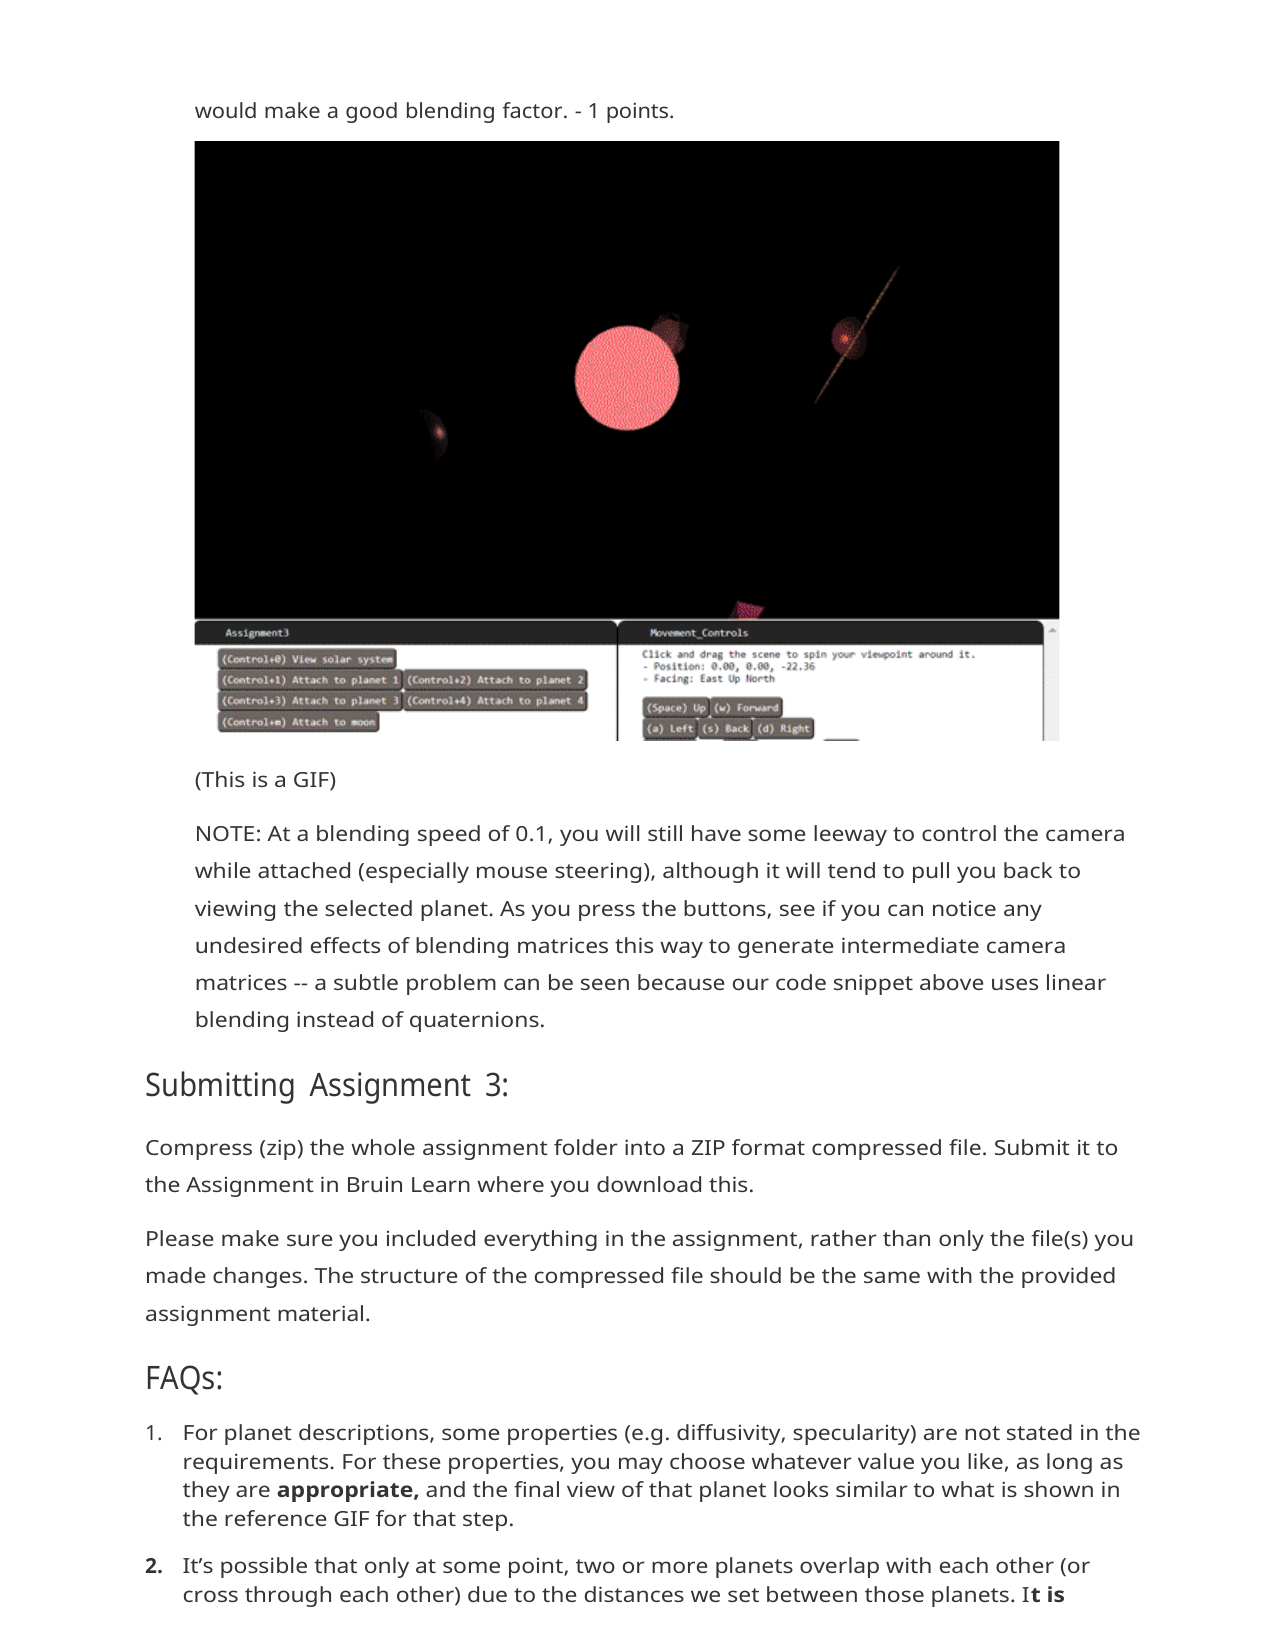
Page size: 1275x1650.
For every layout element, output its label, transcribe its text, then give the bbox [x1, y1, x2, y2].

subtitle For planet descriptions, some properties (e.g. diffusivity, specularity) are not stated in the requirements. For these properties, you may choose whatever value you like, as long as they are appropriate, and the final view of that planet looks similar to what is shown in the reference GIF for that step. [145, 1418, 1142, 1532]
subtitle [145, 1552, 1142, 1608]
text NOTE: At a blending speed of 0.1, you will still have some leeway to control the camera while attached (especially mouse steering), although it will tend to pull you back to viewing the selected planet. As you press the buttons, see if you can notice any undesired effects of blending matrices this way to generate intermediate camera matrices -- a subtle problem can be seen because our code snippet above uses linear blending instead of quaternions. [194, 819, 1142, 1034]
subtitle Submitting Assignment 3: [145, 1062, 1142, 1106]
subtitle FAQs: [145, 1355, 1142, 1399]
text Compress (zip) the whole assignment folder into a ZIP format compressed file. Submit it to the Assignment in Bruin Learn where you download this. [145, 1133, 1142, 1198]
text (This is a GIF) [194, 766, 1142, 794]
text would make a good blending factor. - 1 points. [194, 96, 1142, 124]
picture [194, 141, 1060, 741]
text Please make sure you included everything in the assignment, rather than only the file(s) you made changes. The structure of the compressed file should be the same with the provided assignment material. [145, 1224, 1142, 1327]
